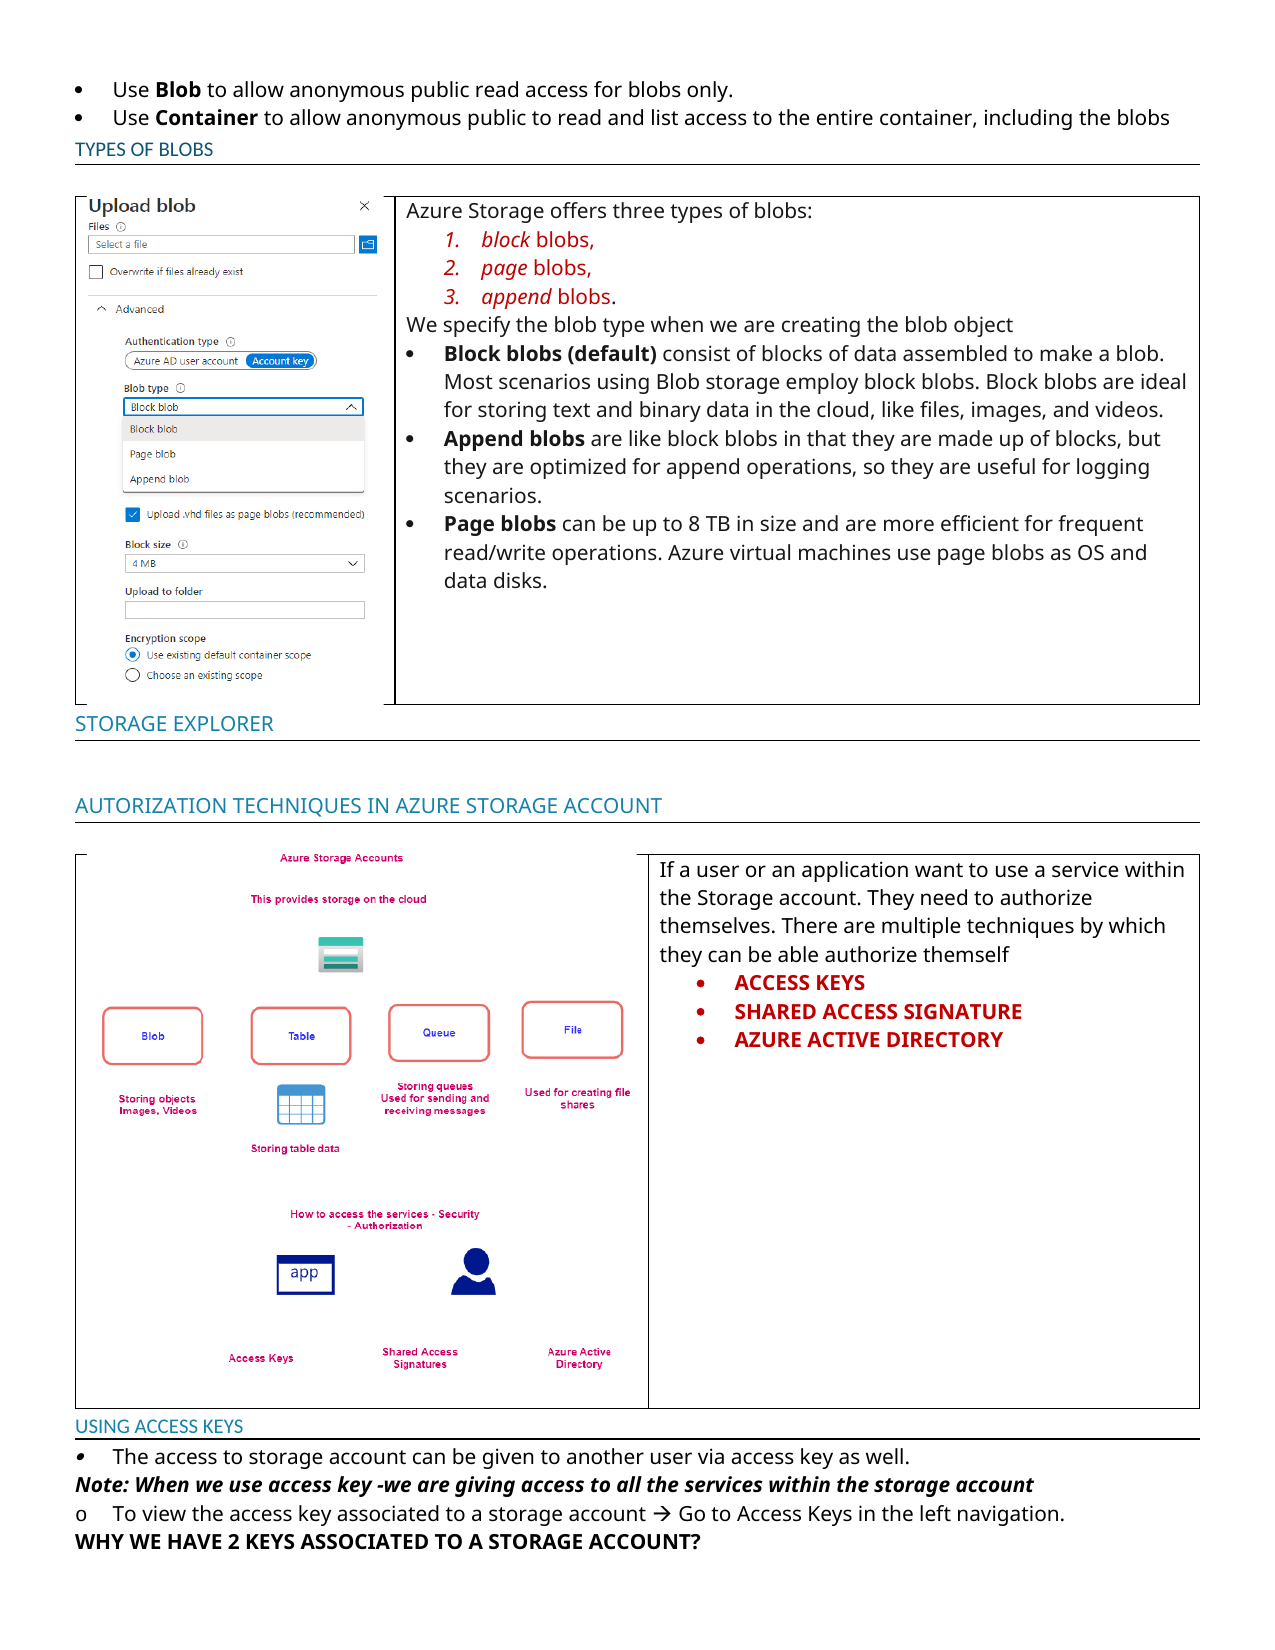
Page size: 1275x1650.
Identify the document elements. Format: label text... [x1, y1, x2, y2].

subtitle USING ACCESS KEYS [75, 1413, 1200, 1438]
table_header [384, 197, 394, 704]
picture [86, 854, 637, 1398]
picture [86, 196, 384, 705]
list To view the access key associated to a storage account Go to Access Keys in the left navigation. [75, 1499, 1200, 1527]
text Note: When we use access key -we are giving access to all the services within the storage account [75, 1470, 1200, 1499]
list The access to storage account can be given to another user via access key as well. [75, 1442, 1200, 1470]
subtitle AUTORIZATION TECHNIQUES IN AZURE STORAGE ACCOUNT [75, 791, 1200, 822]
table_header Azure Storage offers three types of blobs: block blobs, page blobs, append blobs. We specify the blob type when we are creating the blob object Block blobs (default) consist of blocks of data assembled to make a blob. Most scenarios using Blob storage employ block blobs. Block blobs are ideal for storing text and binary data in the cloud, like files, images, and videos. Append blobs are like block blobs in that they are made up of blocks, but they are optimized for append operations, so they are useful for logging scenarios. Page blobs can be up to 8 TB in size and are more efficient for frequent read/write operations. Azure virtual machines use page blobs as OS and data disks. [396, 197, 1199, 704]
table_header [76, 197, 86, 704]
subtitle STORAGE EXPLORER [75, 709, 1200, 740]
table_header [76, 855, 648, 1408]
table_header If a user or an application want to use a service within the Storage account. They need to authorize themselves. There are multiple techniques by which they can be able authorize themself ACCESS KEYS SHARED ACCESS SIGNATURE AZURE ACTIVE DIRECTORY [649, 855, 1199, 1408]
list Use Blob to allow anonymous public read access for blobs only. [75, 75, 1200, 103]
text WHY WE HAVE 2 KEYS ASSOCIATED TO A STORAGE ACCOUNT? [75, 1527, 1200, 1556]
subtitle TYPES OF BLOBS [75, 136, 1200, 164]
list Use Container to allow anonymous public to read and list access to the entire container, including the blobs [75, 103, 1200, 132]
